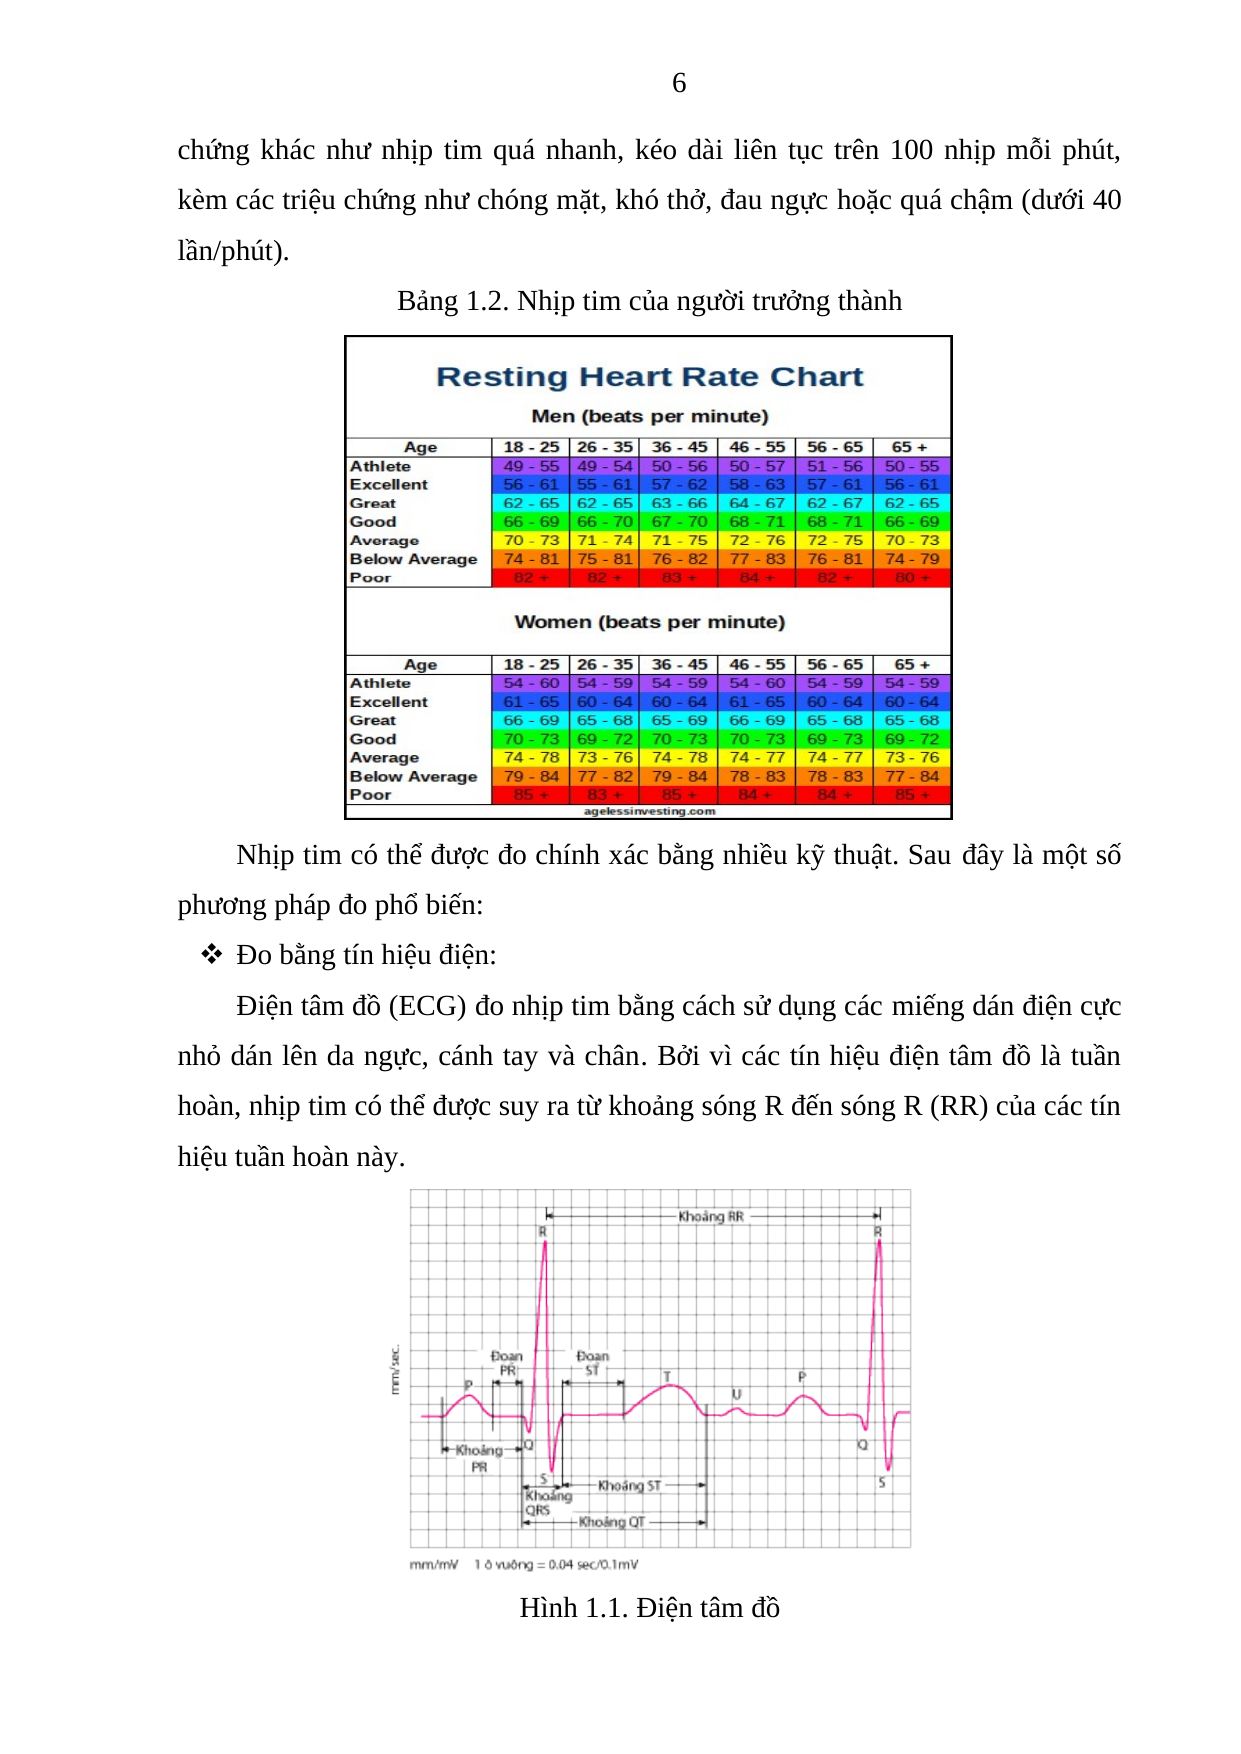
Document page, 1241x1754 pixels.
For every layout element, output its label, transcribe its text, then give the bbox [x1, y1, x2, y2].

list Điện tâm đồ (ECG) đo nhịp tim bằng cách sử dụng các miếng dán điện cực nhỏ dán lên da ngực, cánh tay và chân. Bởi vì các tín hiệu điện tâm đồ là tuần hoàn, nhịp tim có thể được suy ra từ khoảng sóng R đến sóng R (RR) của các tín hiệu tuần hoàn này. [177, 988, 1122, 1172]
text Nhịp tim có thể được đo chính xác bằng nhiều kỹ thuật. Sau đây là một số phương pháp đo phổ biến: [177, 837, 1122, 921]
picture [387, 1189, 912, 1574]
text Nhịp tim của người trưởng thành [177, 283, 1122, 317]
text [177, 132, 1122, 183]
list Hình 1.1. Điện tâm đồ [177, 1590, 1122, 1624]
list Đo bằng tín hiệu điện: [199, 937, 1122, 971]
picture [343, 333, 956, 821]
